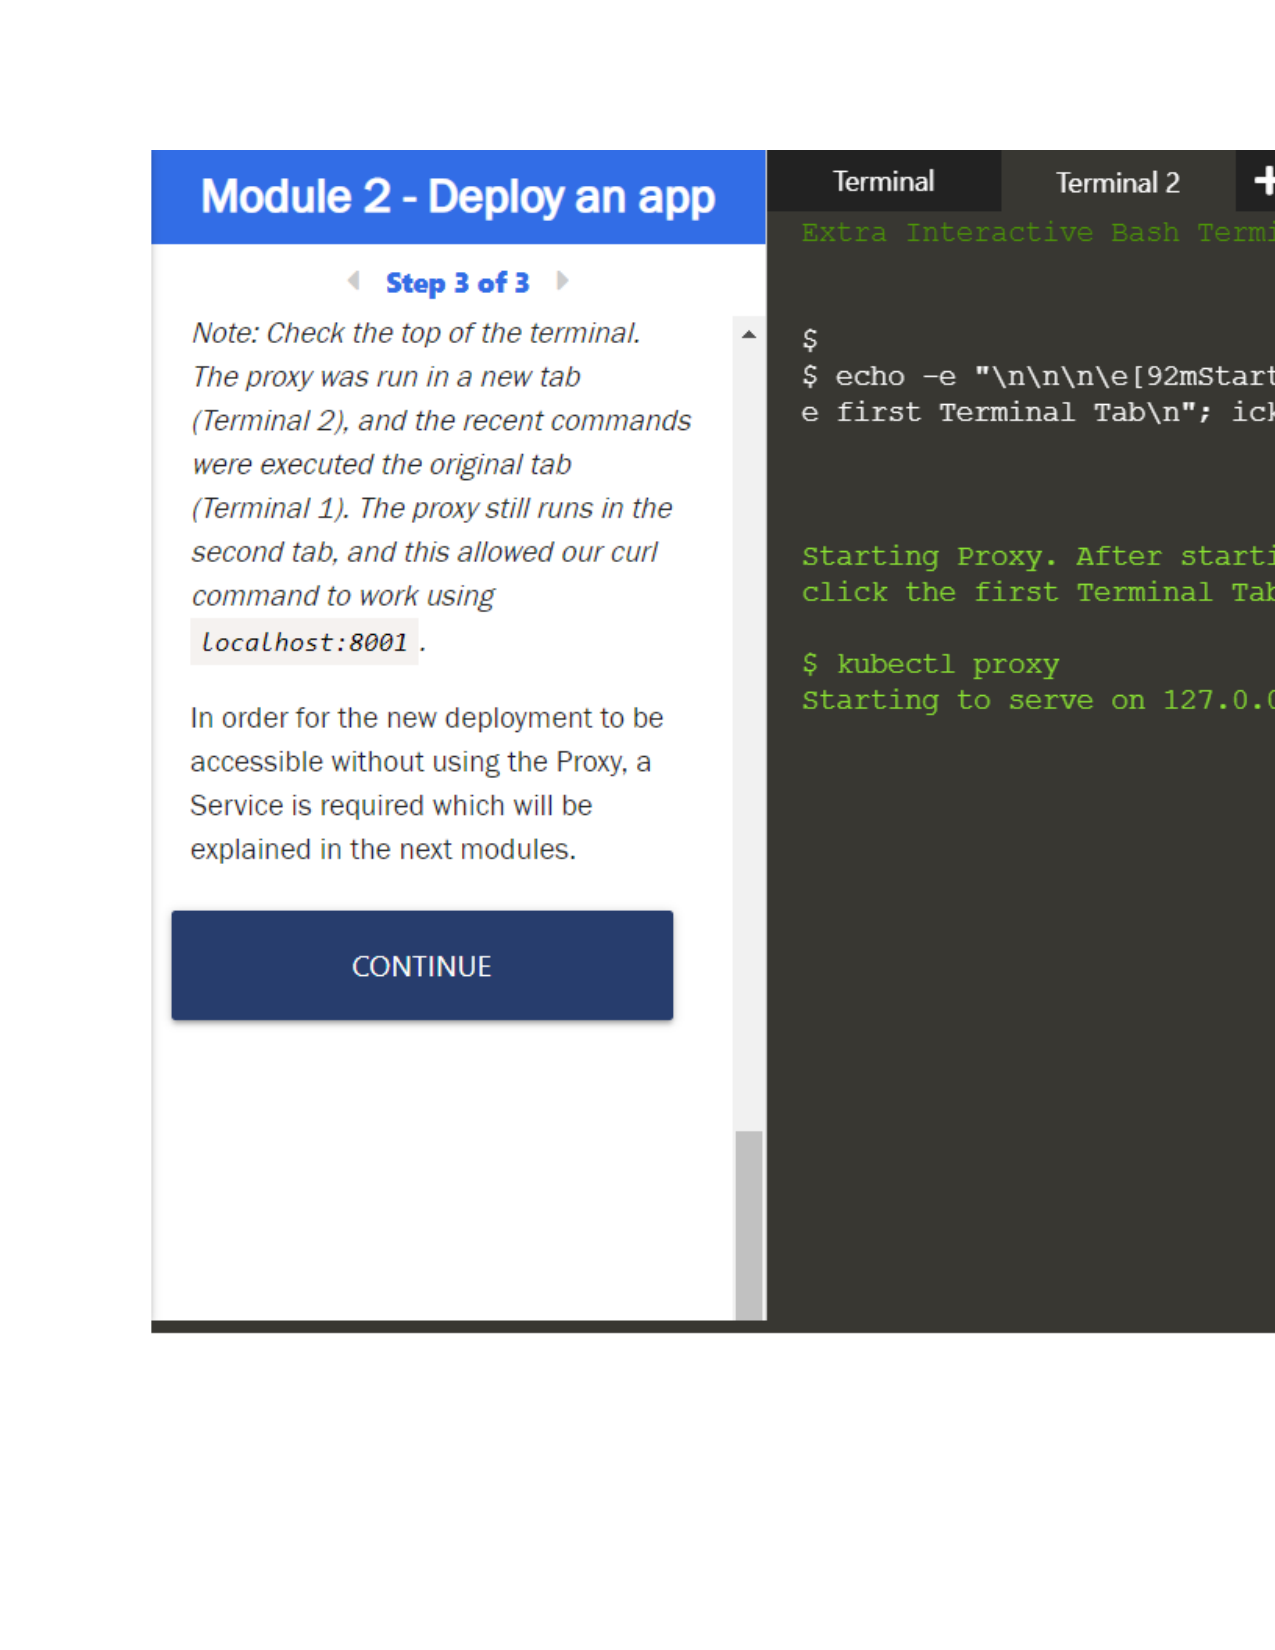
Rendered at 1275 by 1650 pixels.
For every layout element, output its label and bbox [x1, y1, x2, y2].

picture [150, 150, 1275, 1338]
